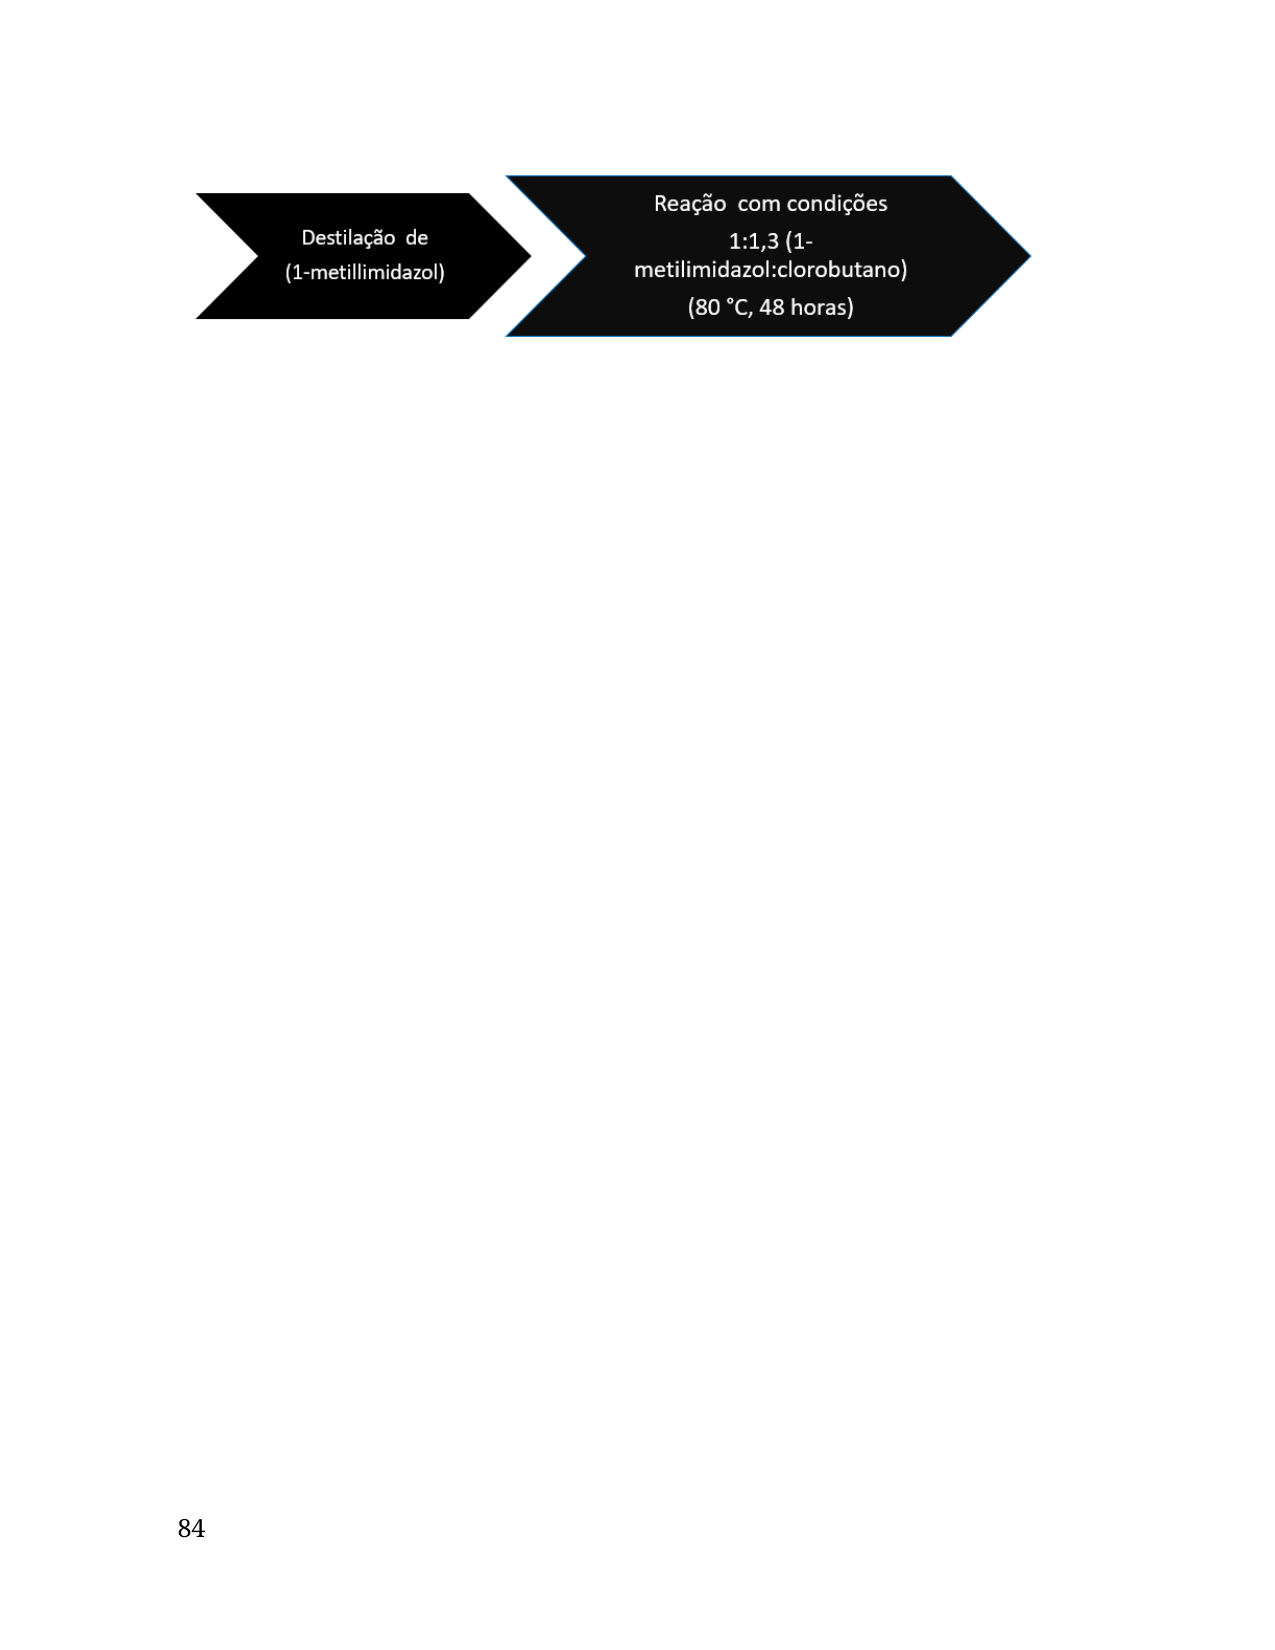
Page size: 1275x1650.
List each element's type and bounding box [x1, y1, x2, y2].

picture [177, 147, 1045, 360]
